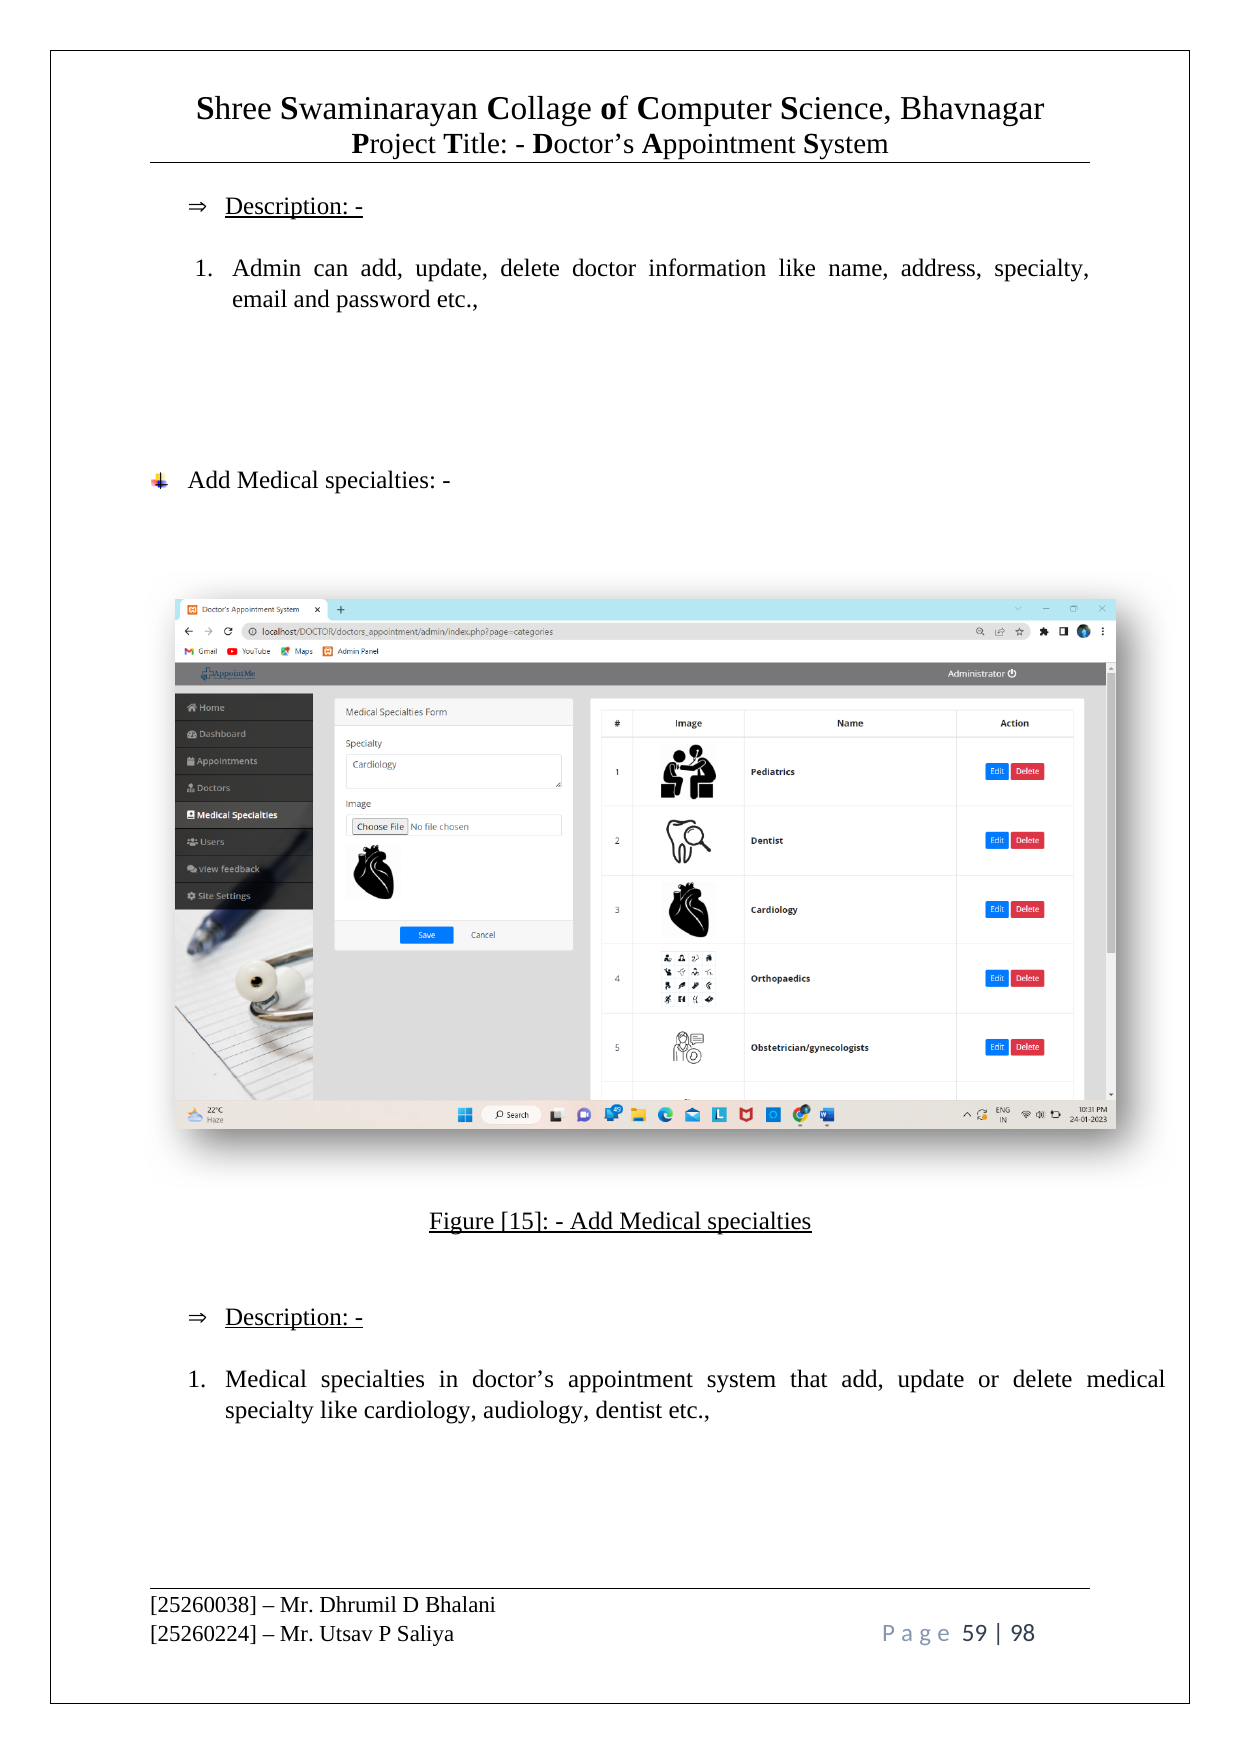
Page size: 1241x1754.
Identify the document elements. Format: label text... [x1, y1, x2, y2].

picture [175, 599, 1116, 1129]
list Description: - [187, 1302, 1090, 1330]
list Admin can add, update, delete doctor information like name, address, specialty, email and password etc., [194, 253, 1090, 313]
list Add Medical specialties: - [150, 465, 1090, 494]
list Description: - [187, 191, 1090, 220]
picture [151, 471, 168, 489]
text Figure [15]: - Add Medical specialties [150, 1206, 1090, 1235]
list Medical specialties in doctor’s appointment system that add, update or delete medical specialty like cardiology, audiology, dentist etc., [187, 1364, 1167, 1423]
